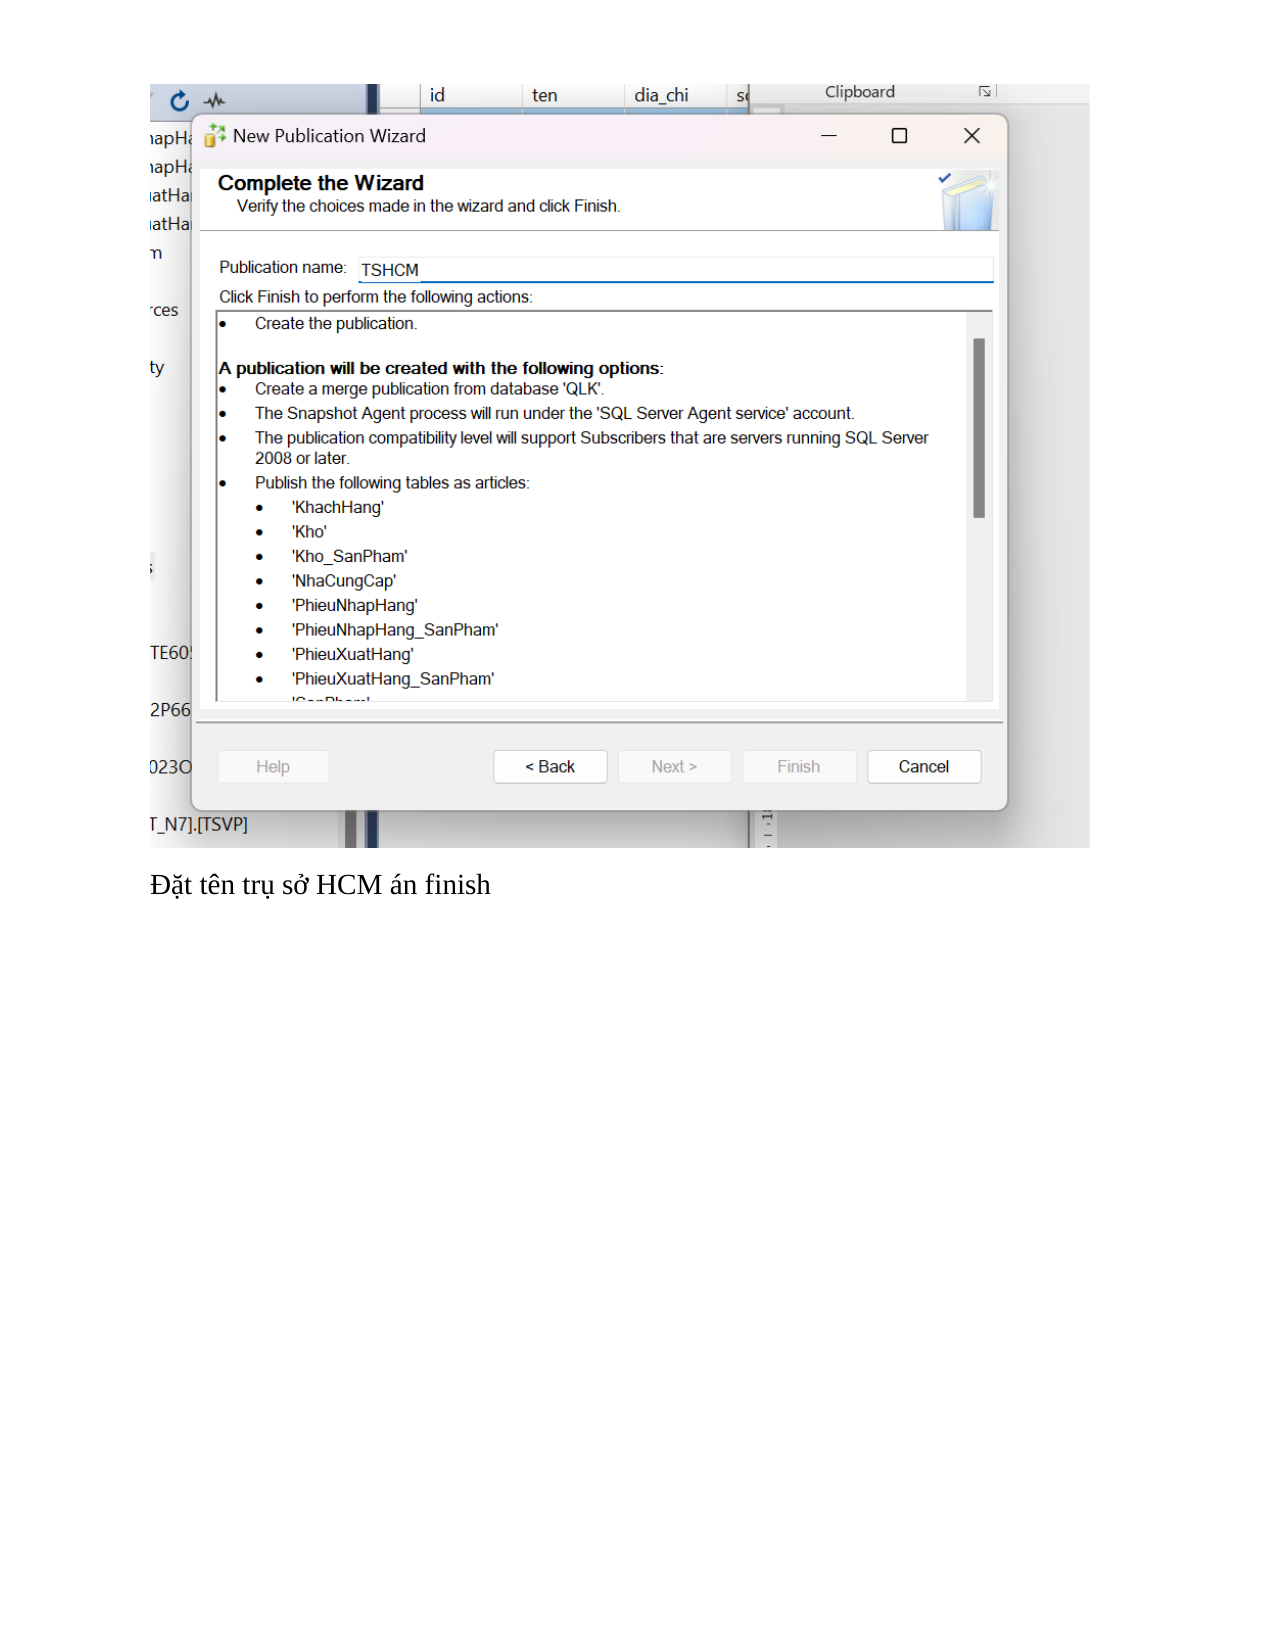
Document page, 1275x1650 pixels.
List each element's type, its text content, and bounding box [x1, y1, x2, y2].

text Đặt tên trụ sở HCM án finish [150, 867, 1125, 901]
picture [150, 84, 1090, 848]
